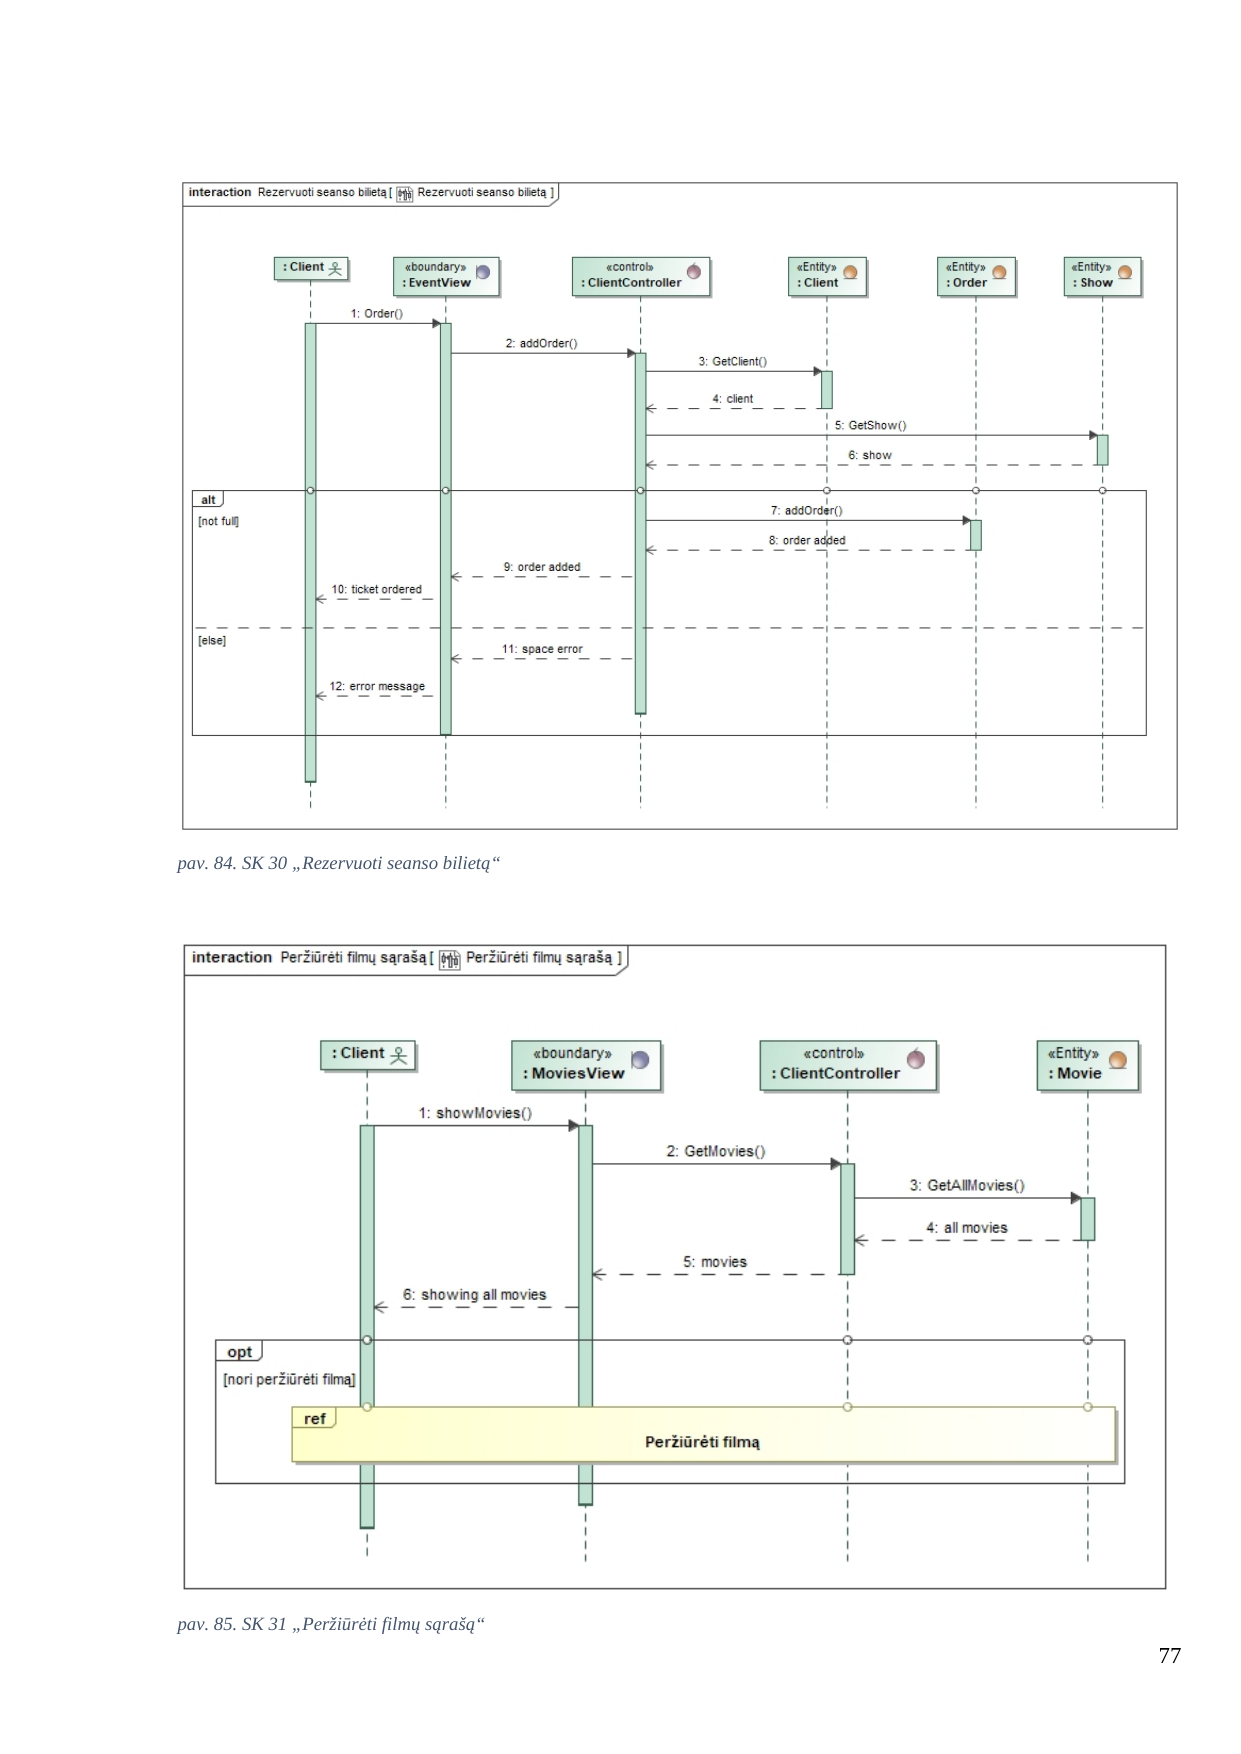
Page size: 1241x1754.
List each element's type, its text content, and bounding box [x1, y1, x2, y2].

picture [177, 938, 1172, 1595]
picture [177, 177, 1182, 834]
text pav. 84. SK 30 „Rezervuoti seanso bilietą“ [177, 852, 1181, 873]
text pav. 85. SK 31 „Peržiūrėti filmų sąrašą“ [177, 1613, 1181, 1634]
